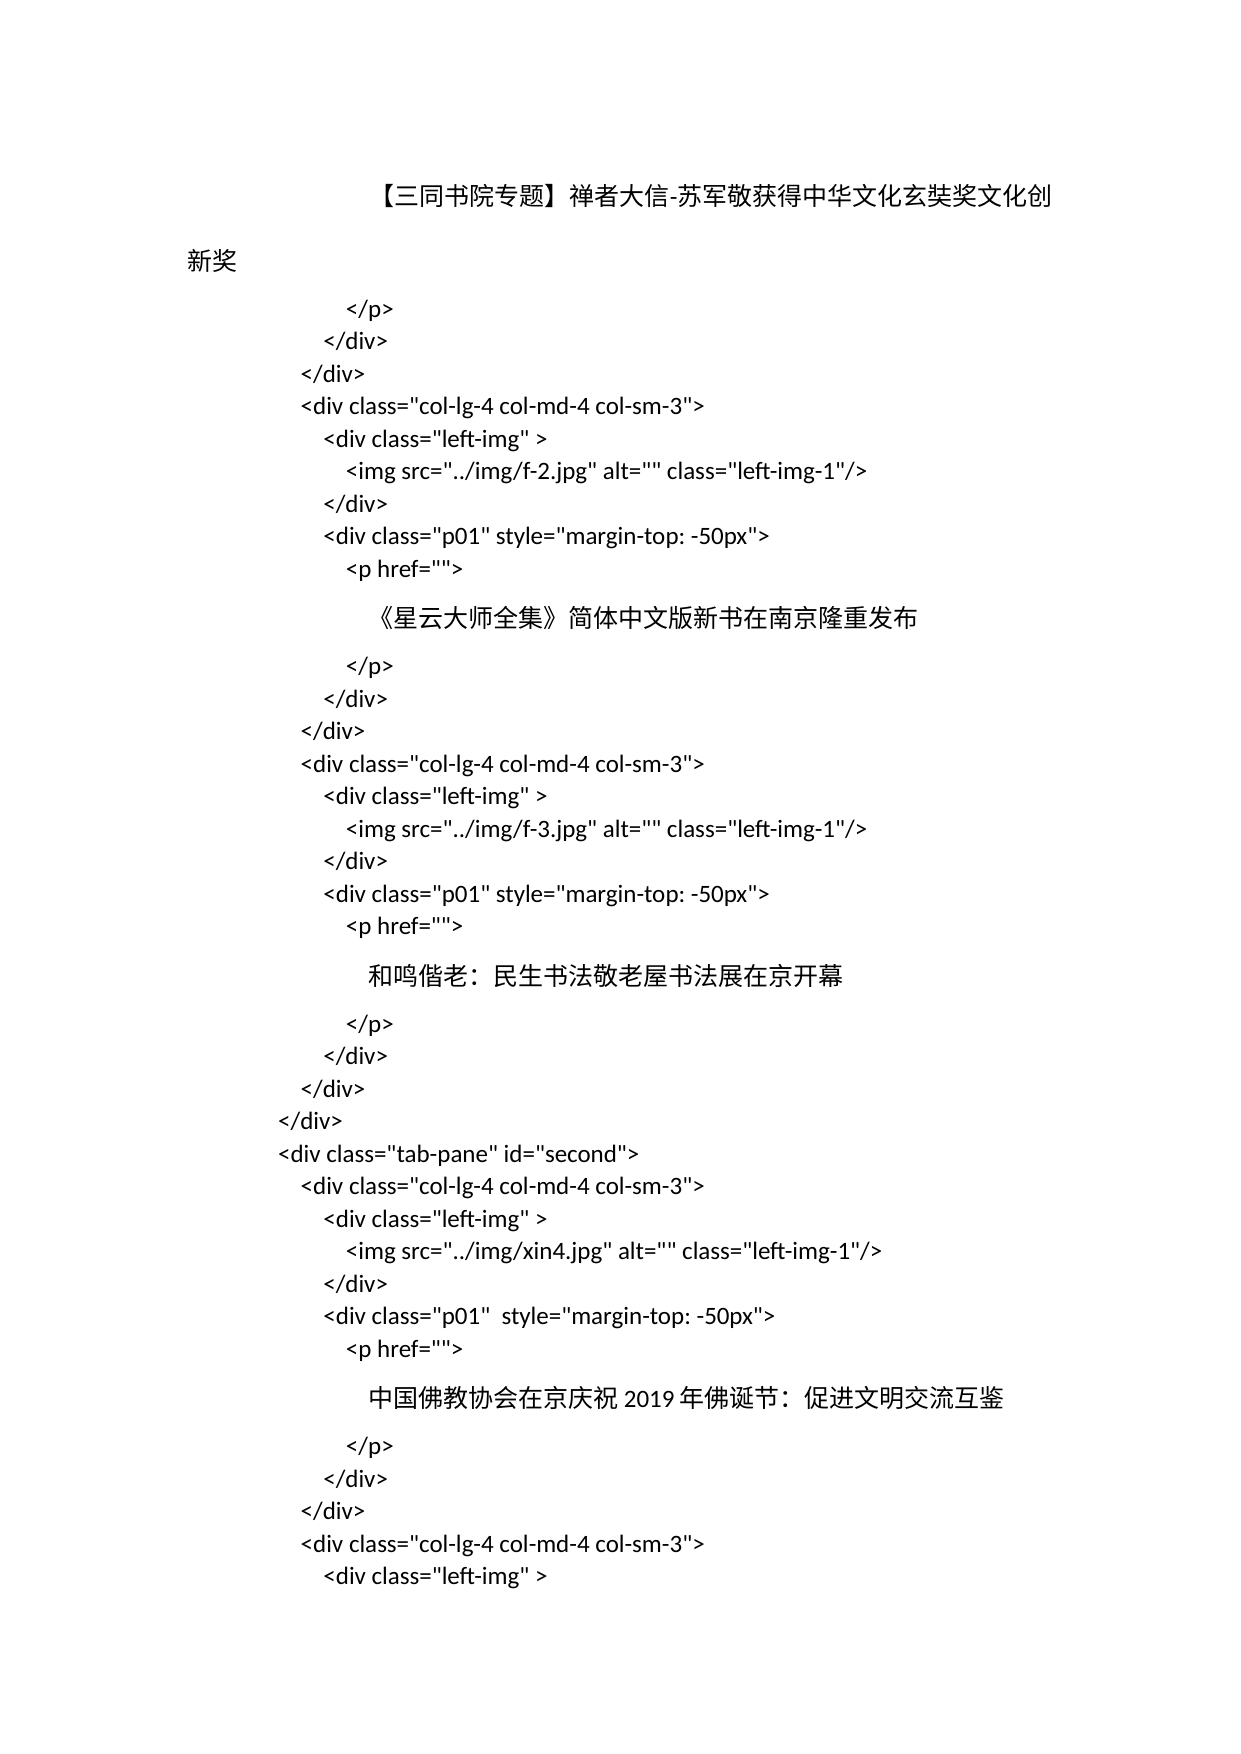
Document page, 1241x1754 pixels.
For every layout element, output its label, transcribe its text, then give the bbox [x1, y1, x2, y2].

text <p href=""> [187, 909, 1053, 942]
text </div> [187, 682, 1053, 714]
text <div class="p01" style="margin-top: -50px"> [187, 519, 1053, 552]
text </div> [187, 1462, 1053, 1494]
text </p> [187, 292, 1053, 324]
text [187, 1299, 1053, 1332]
text <p href=""> [187, 1332, 1053, 1364]
text <div class="tab-pane" id="second"> [187, 1137, 1053, 1169]
text </div> [187, 714, 1053, 747]
text </div> [187, 1072, 1053, 1104]
text <img src="../img/f-2.jpg" alt="" class="left-img-1"/> [187, 454, 1053, 487]
text </div> [187, 324, 1053, 357]
text </p> [187, 649, 1053, 682]
text <div class="col-lg-4 col-md-4 col-sm-3"> [187, 1169, 1053, 1202]
text <div class="left-img" > [187, 779, 1053, 812]
text </div> [187, 1267, 1053, 1299]
text 中国佛教协会在京庆祝2019年佛诞节：促进文明交流互鉴 [187, 1364, 1053, 1429]
text <div class="left-img" > [187, 1559, 1053, 1592]
text </p> [187, 1007, 1053, 1039]
text 和鸣偕老：民生书法敬老屋书法展在京开幕 [187, 942, 1053, 1007]
text <div class="left-img" > [187, 422, 1053, 454]
text <div class="col-lg-4 col-md-4 col-sm-3"> [187, 747, 1053, 779]
text <div class="p01" style="margin-top: -50px"> [187, 877, 1053, 909]
text </div> [187, 844, 1053, 877]
text </div> [187, 1039, 1053, 1072]
text 【三同书院专题】禅者大信-苏军敬获得中华文化玄奘奖文化创新奖 [187, 162, 1053, 292]
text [187, 389, 1053, 422]
text </div> [187, 1494, 1053, 1527]
text </p> [187, 1429, 1053, 1462]
text <img src="../img/f-3.jpg" alt="" class="left-img-1"/> [187, 812, 1053, 844]
text 《星云大师全集》简体中文版新书在南京隆重发布 [187, 584, 1053, 649]
text <img src="../img/xin4.jpg" alt="" class="left-img-1"/> [187, 1234, 1053, 1267]
text <div class="left-img" > [187, 1202, 1053, 1234]
text <p href=""> [187, 552, 1053, 584]
text <div class="col-lg-4 col-md-4 col-sm-3"> [187, 1527, 1053, 1559]
text </div> [187, 487, 1053, 519]
text </div> [187, 1104, 1053, 1137]
text </div> [187, 357, 1053, 389]
